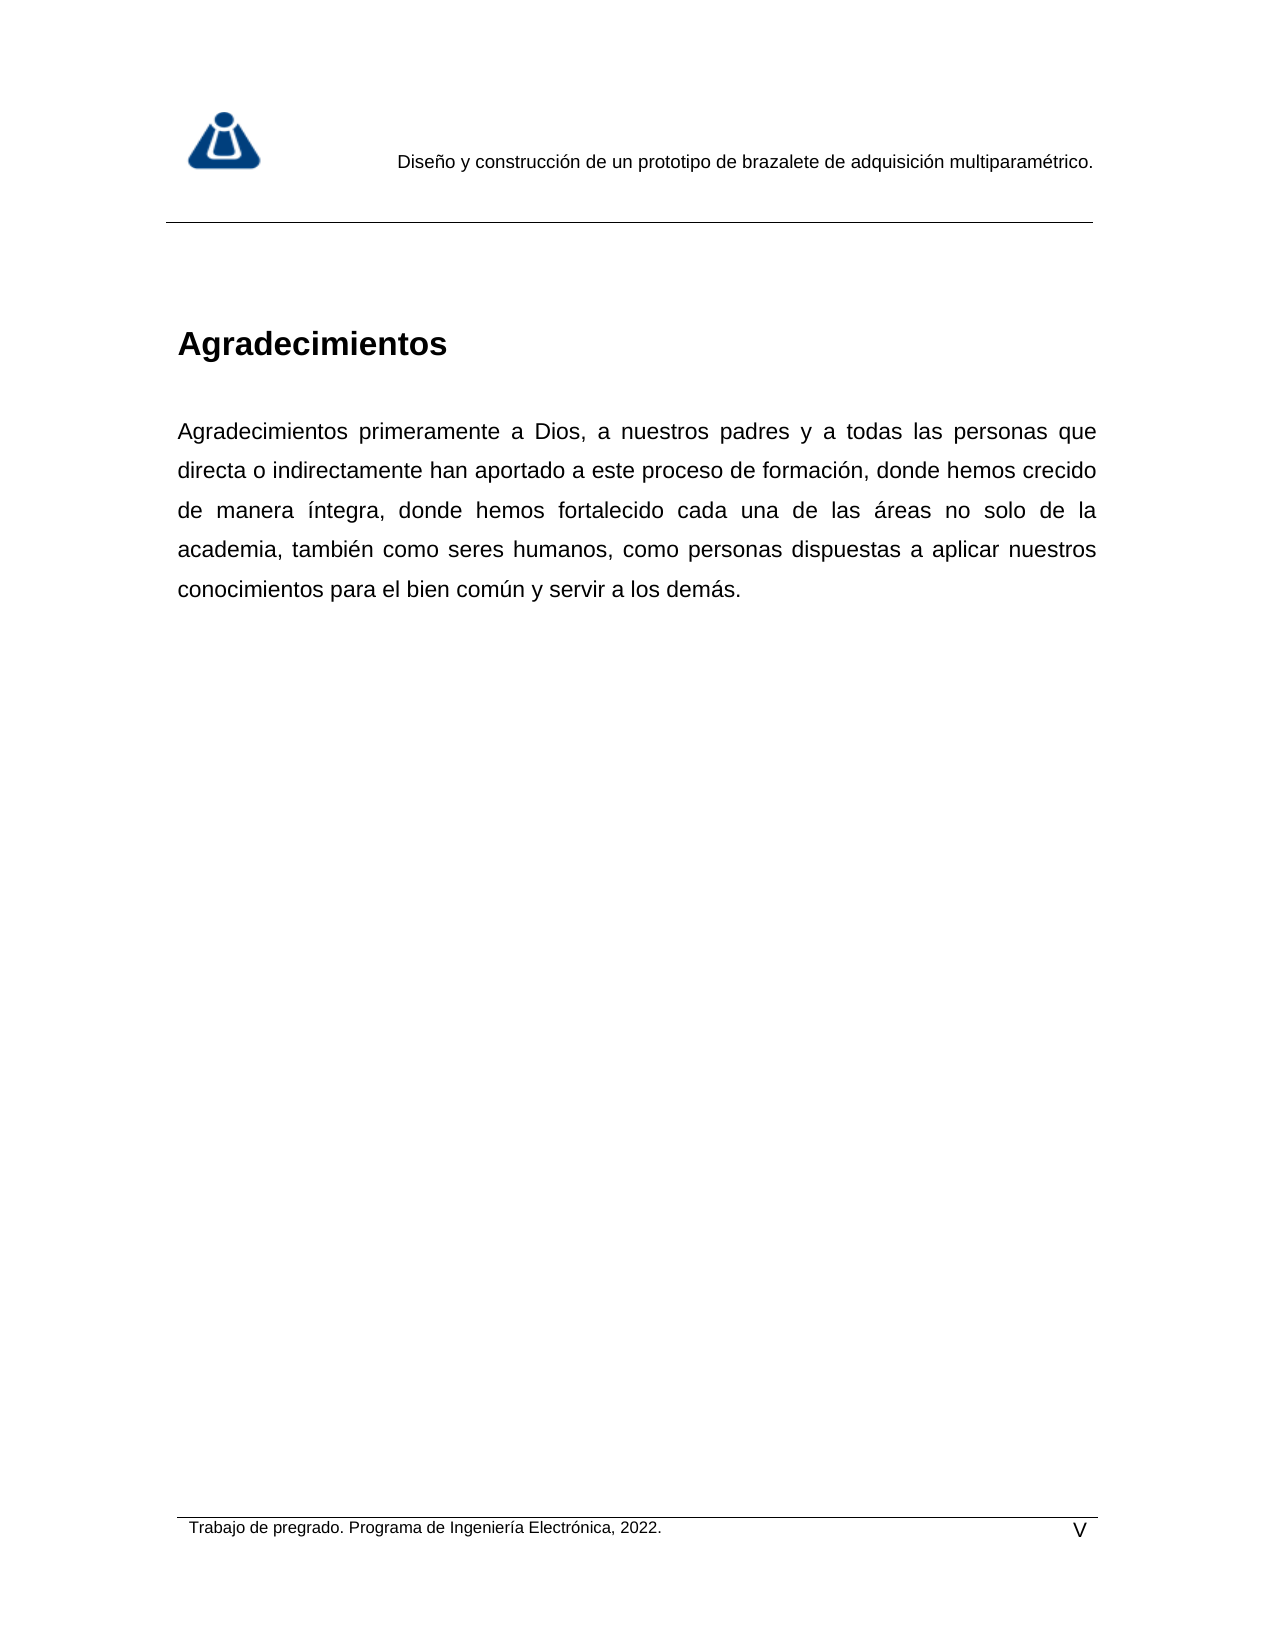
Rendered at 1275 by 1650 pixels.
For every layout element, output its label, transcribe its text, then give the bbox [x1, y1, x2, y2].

picture [177, 112, 268, 173]
text Agradecimientos primeramente a Dios, a nuestros padres y a todas las personas que directa o indirectamente han aportado a este proceso de formación, donde hemos crecido de manera íntegra, donde hemos fortalecido cada una de las áreas no solo de la academia, también como seres humanos, como personas dispuestas a aplicar nuestros conocimientos para el bien común y servir a los demás. [177, 418, 1098, 602]
text Agradecimientos [177, 324, 1098, 362]
